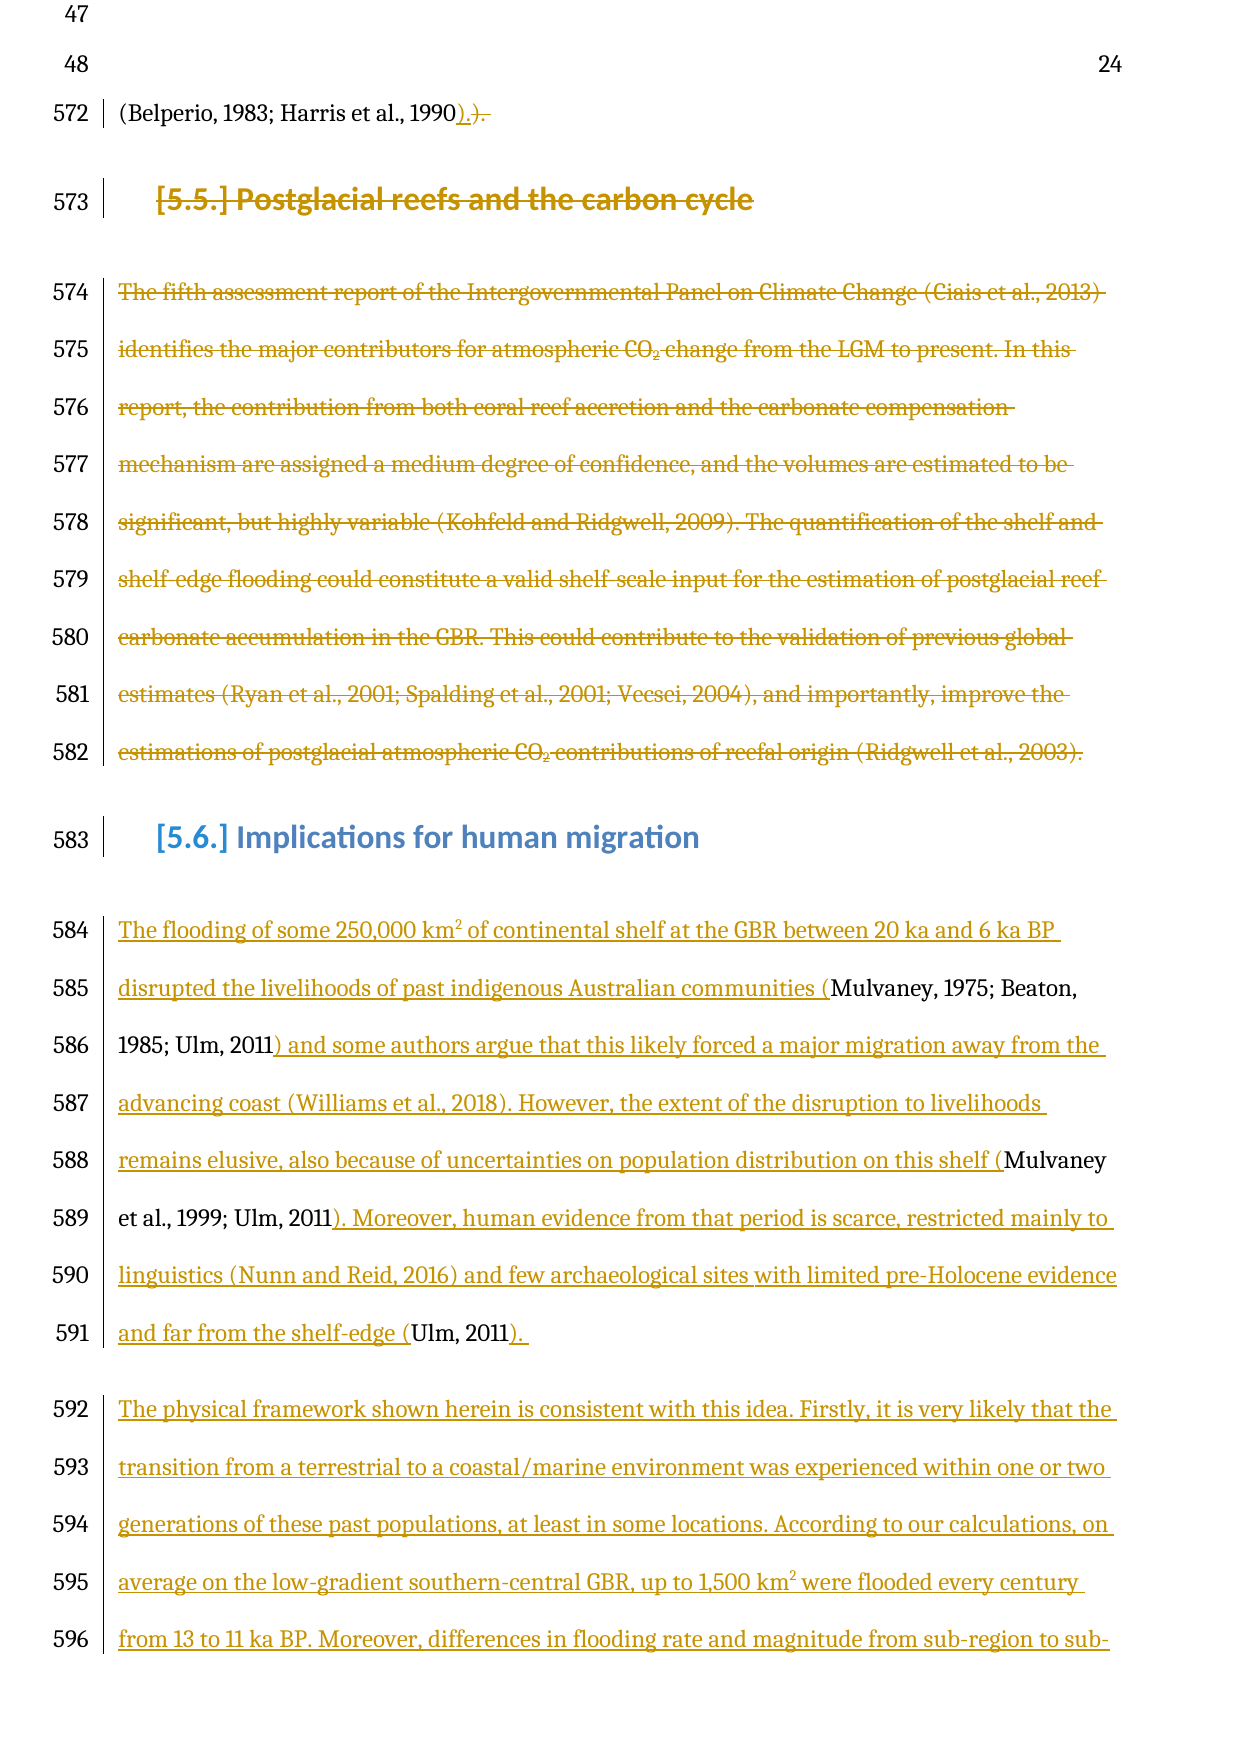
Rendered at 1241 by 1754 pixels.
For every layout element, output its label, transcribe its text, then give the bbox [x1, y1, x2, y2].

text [118, 99, 1122, 128]
list Mulvaney, 1975; Beaton, 1985; Ulm, 2011Mulvaney et al., 1999; Ulm, 2011Ulm, 2011 [118, 916, 1122, 1347]
subtitle Implications for human migration [156, 816, 1122, 857]
